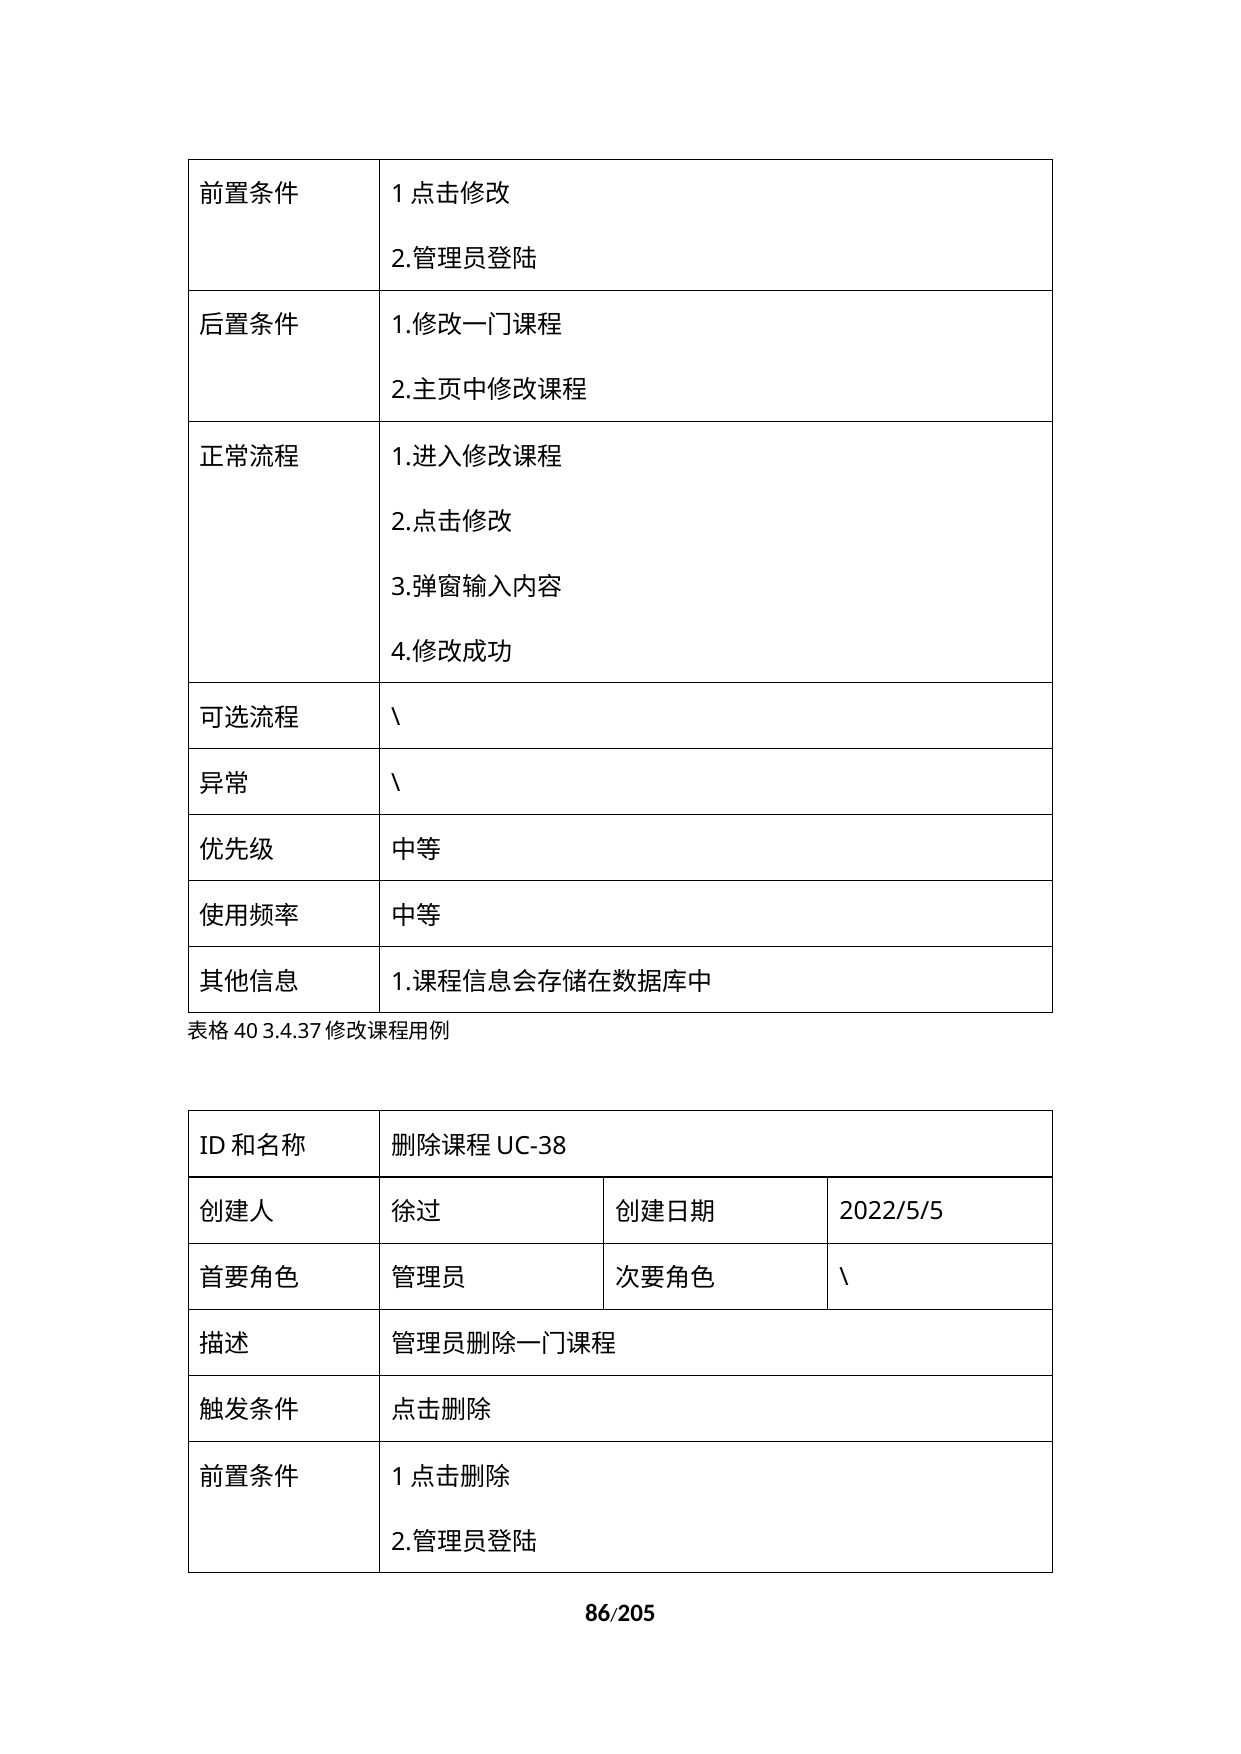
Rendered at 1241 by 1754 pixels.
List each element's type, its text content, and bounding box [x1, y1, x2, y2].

table_cell \ [380, 683, 1052, 748]
table_cell 异常 [189, 749, 379, 814]
table_cell 使用频率 [189, 881, 379, 946]
table_cell 1.进入修改课程 2.点击修改 3.弹窗输入内容 4.修改成功 [380, 422, 1052, 682]
table_cell 描述 [189, 1310, 379, 1374]
table_cell 前置条件 [189, 1442, 379, 1572]
table_header ID和名称 [189, 1111, 379, 1176]
table_cell 前置条件 [189, 160, 379, 289]
table_cell 可选流程 [189, 683, 379, 748]
table_cell \ [380, 749, 1052, 814]
table_cell 徐过 [380, 1178, 603, 1242]
table_cell 其他信息 [189, 947, 379, 1012]
table_cell 管理员删除一门课程 [380, 1310, 1052, 1374]
table_cell 优先级 [189, 815, 379, 880]
table_cell 1.课程信息会存储在数据库中 [380, 947, 1052, 1012]
table_cell 点击删除 [380, 1376, 1052, 1441]
table_cell 首要角色 [189, 1244, 379, 1308]
table_cell 中等 [380, 815, 1052, 880]
table_cell 中等 [380, 881, 1052, 946]
table_cell 管理员 [380, 1244, 603, 1308]
table_cell 后置条件 [189, 291, 379, 421]
table_cell 2022/5/5 [828, 1178, 1052, 1242]
table_cell 1.修改一门课程 2.主页中修改课程 [380, 291, 1052, 421]
text 表格 40 3.4.37修改课程用例 [187, 1013, 1053, 1045]
table_cell 创建日期 [604, 1178, 827, 1242]
table_cell 次要角色 [604, 1244, 827, 1308]
table_cell \ [828, 1244, 1052, 1308]
table_cell 1点击修改 2.管理员登陆 [380, 160, 1052, 289]
table_cell 触发条件 [189, 1376, 379, 1441]
table_cell 正常流程 [189, 422, 379, 682]
table_header 删除课程UC-38 [380, 1111, 1052, 1176]
table_cell 创建人 [189, 1178, 379, 1242]
table_cell 1点击删除 2.管理员登陆 [380, 1442, 1052, 1572]
